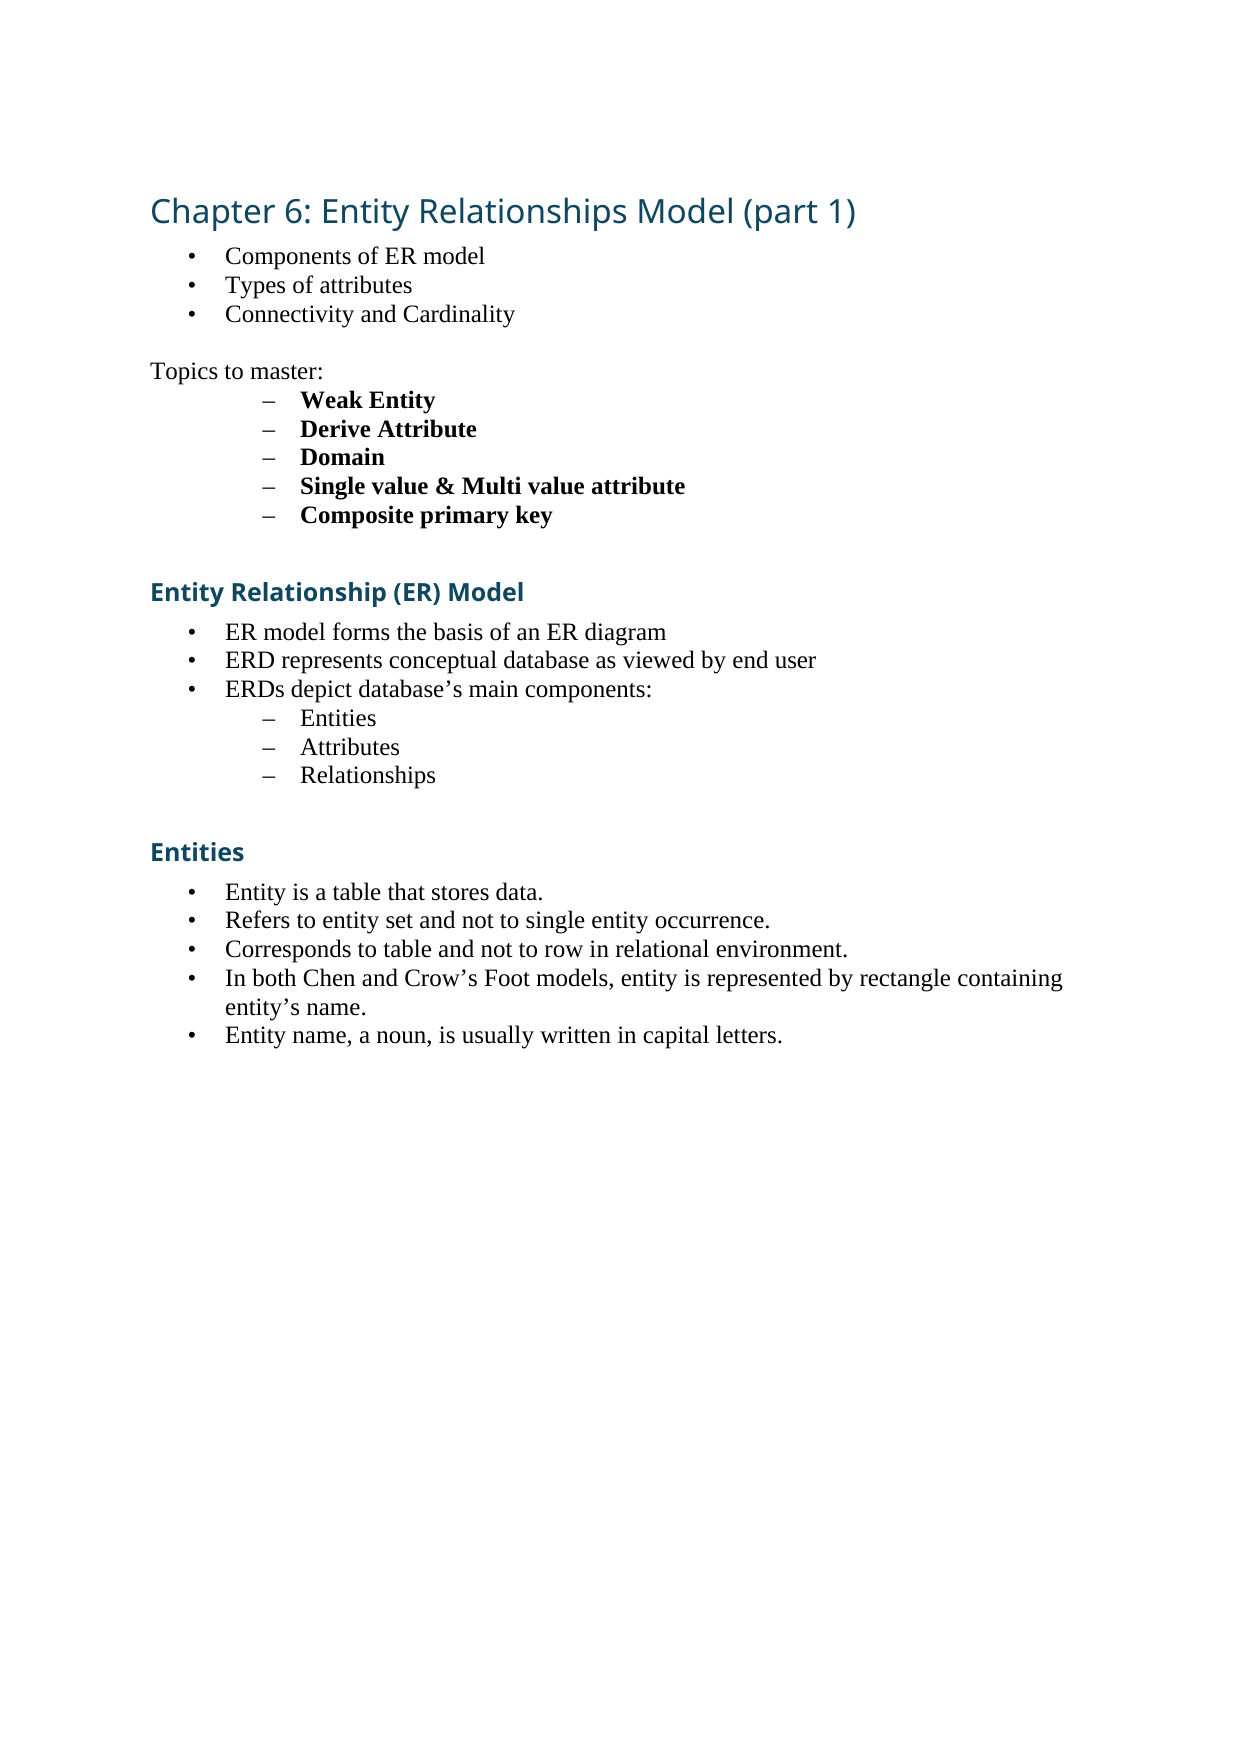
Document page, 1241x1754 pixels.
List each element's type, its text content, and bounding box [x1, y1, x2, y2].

list In both Chen and Crow’s Foot models, entity is represented by rectangle containing entity’s name. [187, 963, 1090, 1021]
list Attributes [262, 732, 1090, 760]
list Types of attributes [187, 270, 1090, 299]
list Relationships [262, 760, 1090, 789]
subtitle Entity Relationship (ER) Model [150, 574, 1090, 608]
list Composite primary key [262, 500, 1090, 529]
list Corresponds to table and not to row in relational environment. [187, 934, 1090, 963]
list Derive Attribute [262, 414, 1090, 442]
subtitle Chapter 6: Entity Relationships Model (part 1) [150, 187, 1090, 233]
list ER model forms the basis of an ER diagram [187, 617, 1090, 645]
list Components of ER model [187, 241, 1090, 270]
list Refers to entity set and not to single entity occurrence. [187, 906, 1090, 934]
list Entity name, a noun, is usually written in capital letters. [187, 1021, 1090, 1049]
subtitle Entities [150, 834, 1090, 868]
list Entities [262, 703, 1090, 732]
list ERD represents conceptual database as viewed by end user [187, 645, 1090, 674]
list Domain [262, 442, 1090, 471]
list ERDs depict database’s main components: [187, 674, 1090, 703]
list Connectivity and Cardinality [187, 299, 1090, 327]
list Entity is a table that stores data. [187, 877, 1090, 906]
list Single value & Multi value attribute [262, 471, 1090, 500]
list Weak Entity [262, 385, 1090, 414]
text Topics to master: [150, 356, 1090, 385]
